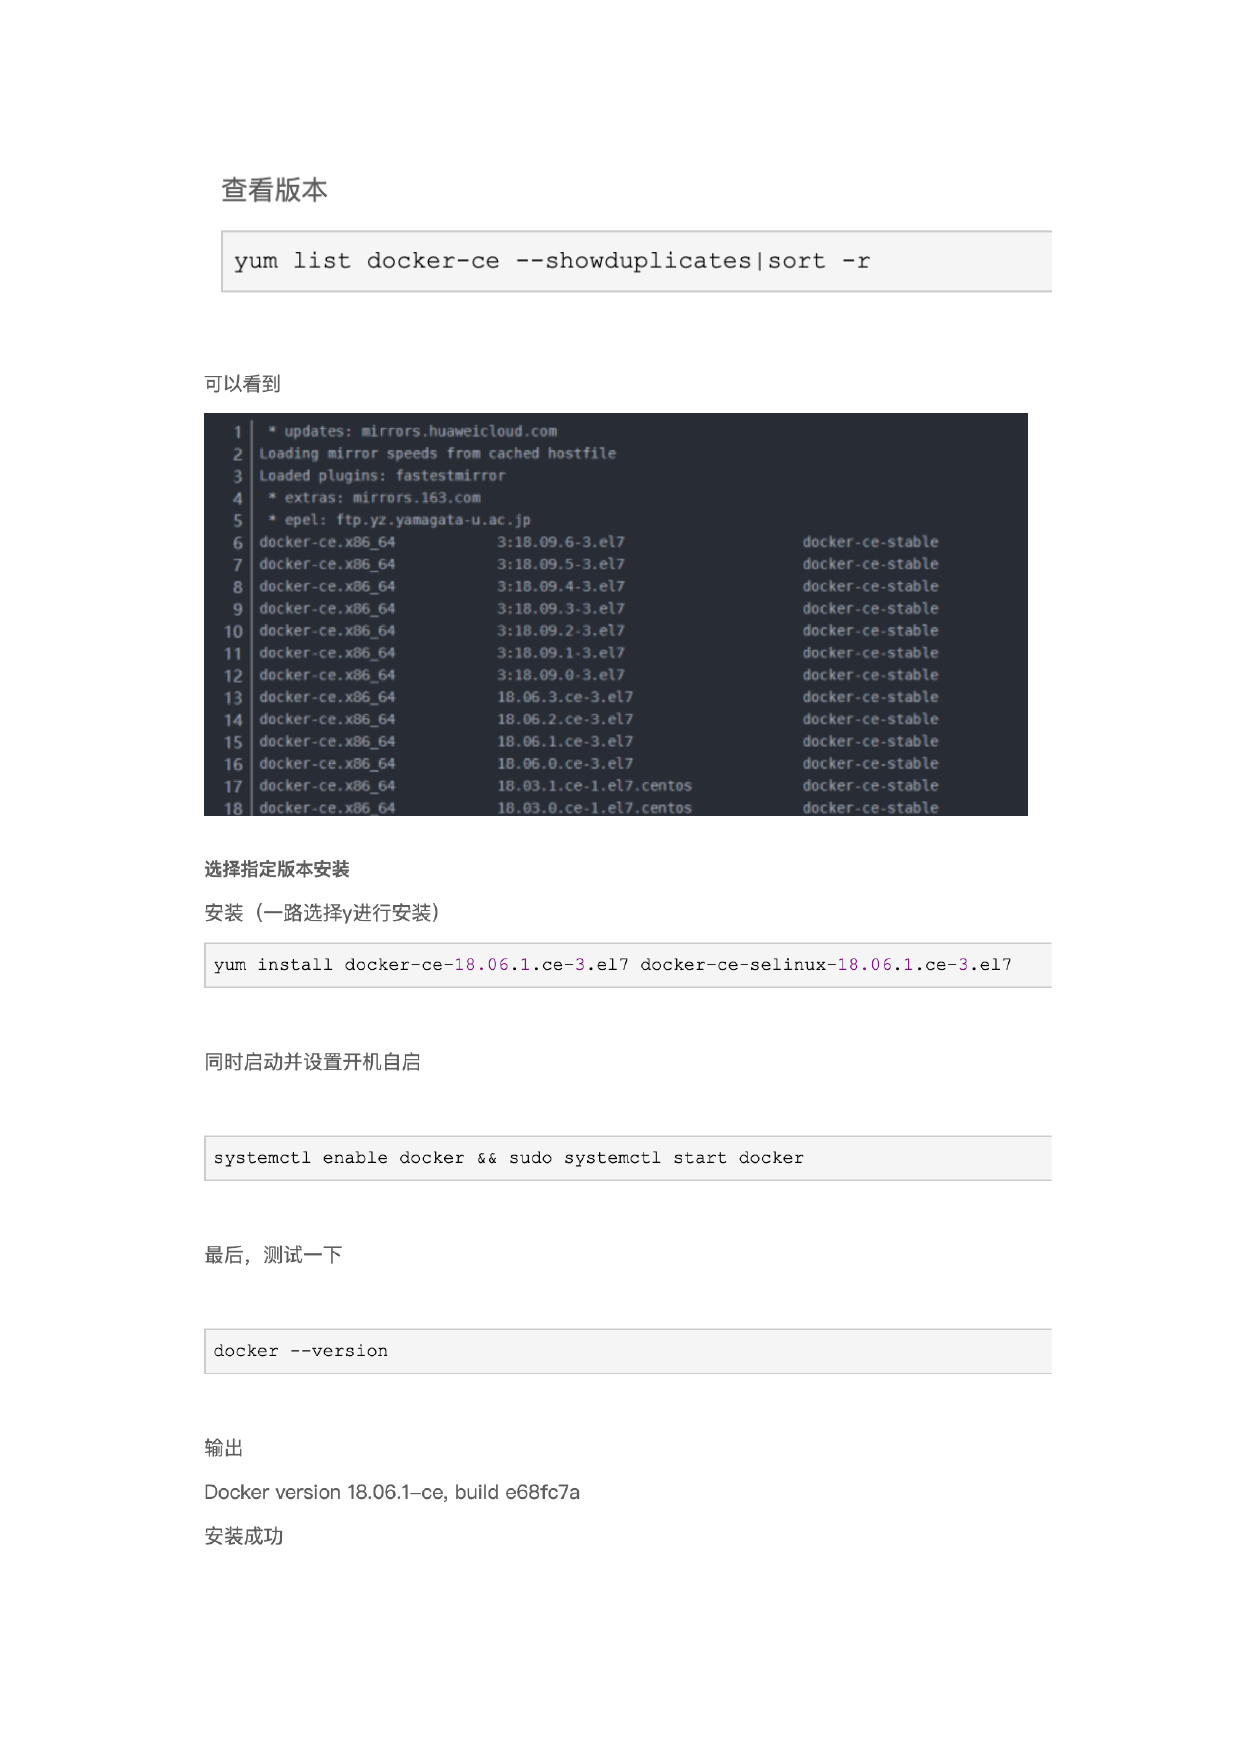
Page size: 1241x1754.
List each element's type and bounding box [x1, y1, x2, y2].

picture [187, 357, 1053, 816]
picture [187, 844, 1052, 1554]
picture [187, 162, 1052, 339]
